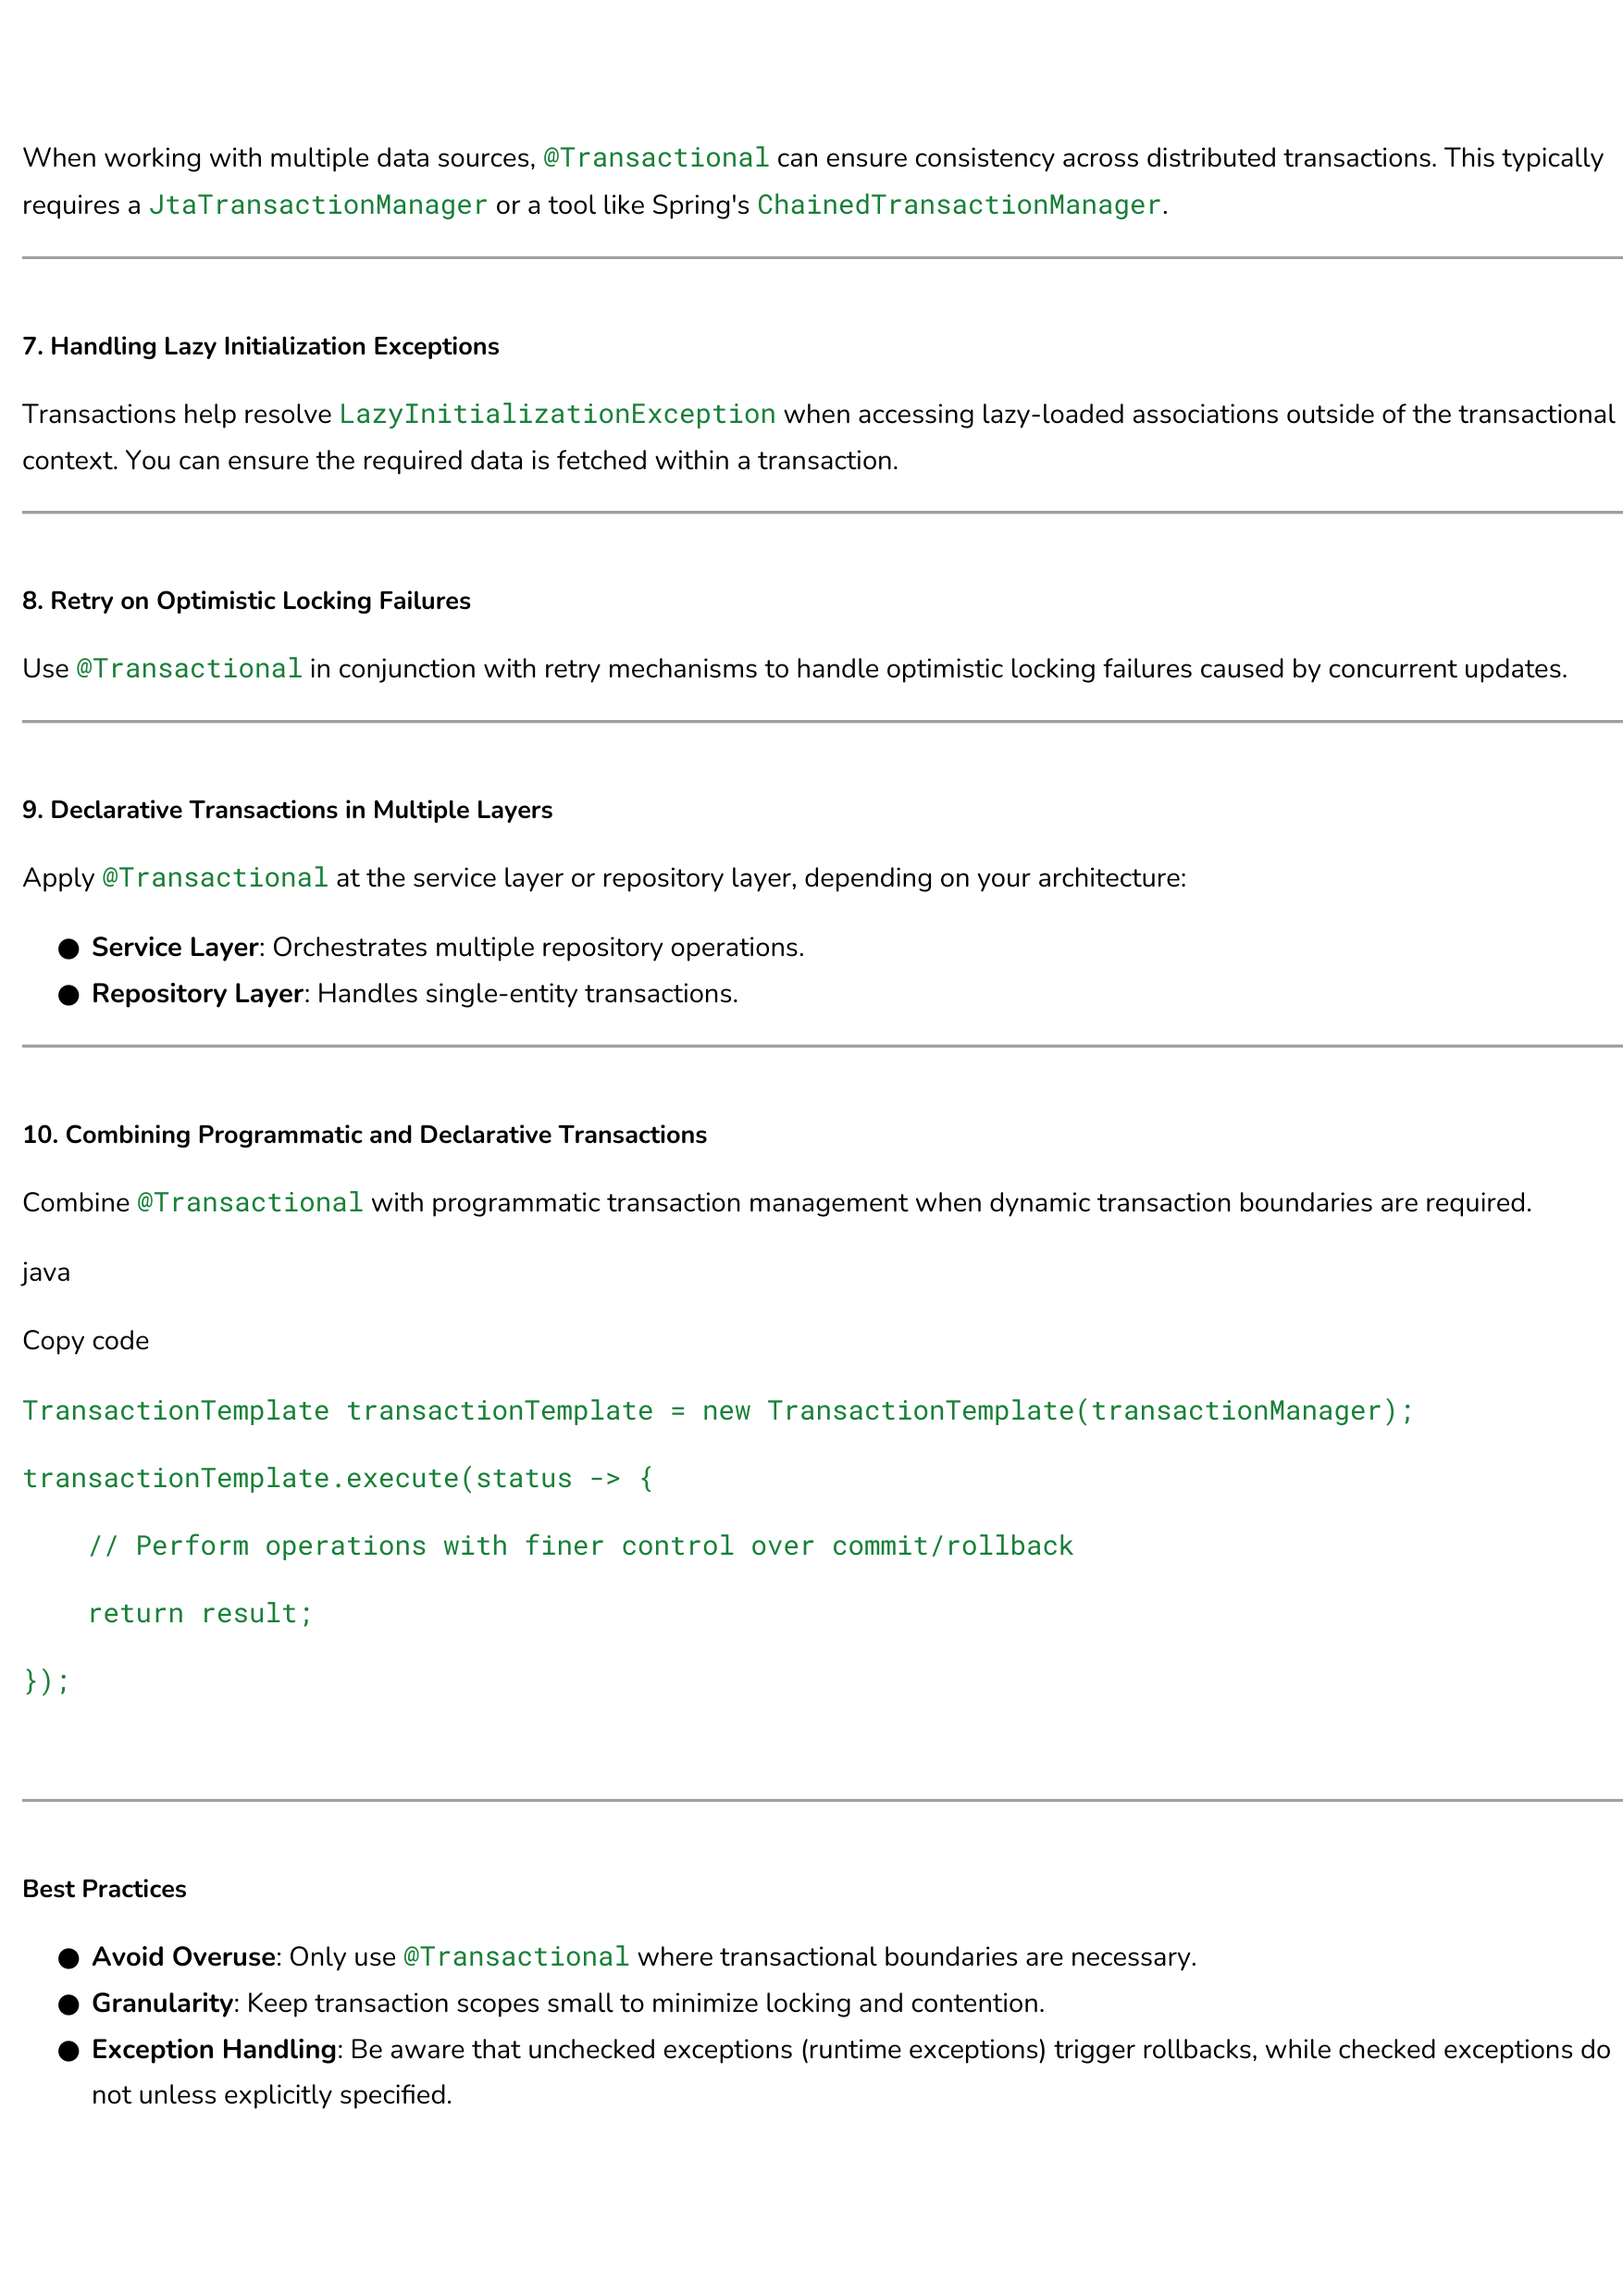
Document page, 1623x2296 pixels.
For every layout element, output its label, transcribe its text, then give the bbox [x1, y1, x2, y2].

subtitle 10. Combining Programmatic and Declarative Transactions [22, 1117, 1623, 1151]
text Use @Transactional in conjunction with retry mechanisms to handle optimistic locking failures caused by concurrent updates. [22, 650, 1623, 688]
text Copy code [22, 1322, 1623, 1359]
text java [22, 1254, 1623, 1290]
list Granularity: Keep transaction scopes small to minimize locking and contention. [56, 1985, 1623, 2022]
list Exception Handling: Be aware that unchecked exceptions (runtime exceptions) trigger rollbacks, while checked exceptions do not unless explicitly specified. [56, 2030, 1623, 2114]
list Repository Layer: Handles single-entity transactions. [56, 975, 1623, 1012]
text Apply @Transactional at the service layer or repository layer, depending on your architecture: [22, 859, 1623, 897]
text Combine @Transactional with programmatic transaction management when dynamic transaction boundaries are required. [22, 1184, 1623, 1221]
subtitle 8. Retry on Optimistic Locking Failures [22, 584, 1623, 618]
text }); [22, 1662, 1623, 1697]
text Transactions help resolve LazyInitializationException when accessing lazy-loaded associations outside of the transactional context. You can ensure the required data is fetched within a transaction. [22, 395, 1623, 478]
list Avoid Overuse: Only use @Transactional where transactional boundaries are necessary. [56, 1938, 1623, 1976]
subtitle 7. Handling Lazy Initialization Exceptions [22, 329, 1623, 364]
subtitle Best Practices [22, 1872, 1623, 1906]
list Service Layer: Orchestrates multiple repository operations. [56, 929, 1623, 966]
subtitle 9. Declarative Transactions in Multiple Layers [22, 793, 1623, 827]
text // Perform operations with finer control over commit/rollback [22, 1527, 1623, 1562]
text When working with multiple data sources, @Transactional can ensure consistency across distributed transactions. This typically requires a JtaTransactionManager or a tool like Spring's ChainedTransactionManager. [22, 139, 1623, 224]
text return result; [22, 1595, 1623, 1631]
text transactionTemplate.execute(status -> { [22, 1459, 1623, 1496]
text TransactionTemplate transactionTemplate = new TransactionTemplate(transactionManager); [22, 1392, 1623, 1427]
